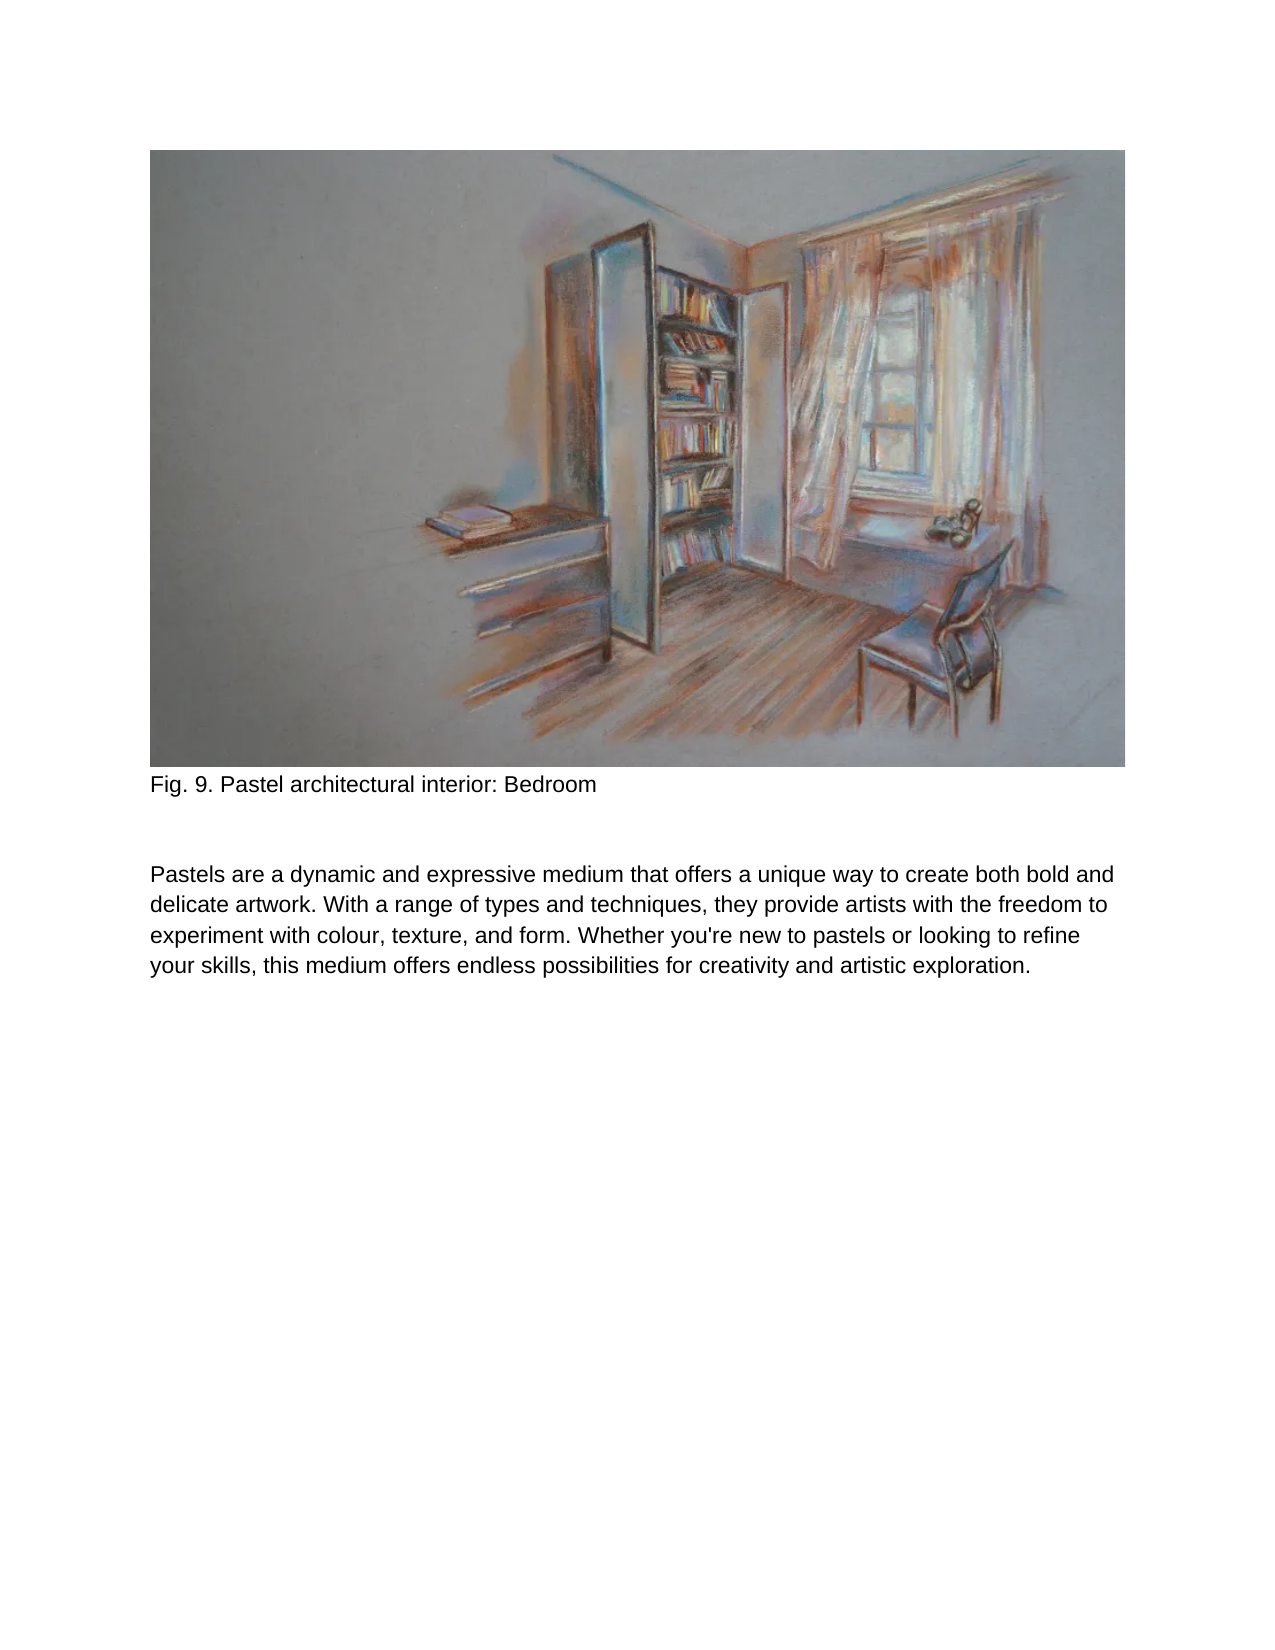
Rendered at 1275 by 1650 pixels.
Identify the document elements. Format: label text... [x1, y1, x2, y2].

picture [150, 150, 1125, 767]
text Fig. 9. Pastel architectural interior: Bedroom [150, 771, 1125, 797]
text Pastels are a dynamic and expressive medium that offers a unique way to create both bold and delicate artwork. With a range of types and techniques, they provide artists with the freedom to experiment with colour, texture, and form. Whether you're new to pastels or looking to refine your skills, this medium offers endless possibilities for creativity and artistic exploration. [150, 861, 1125, 978]
